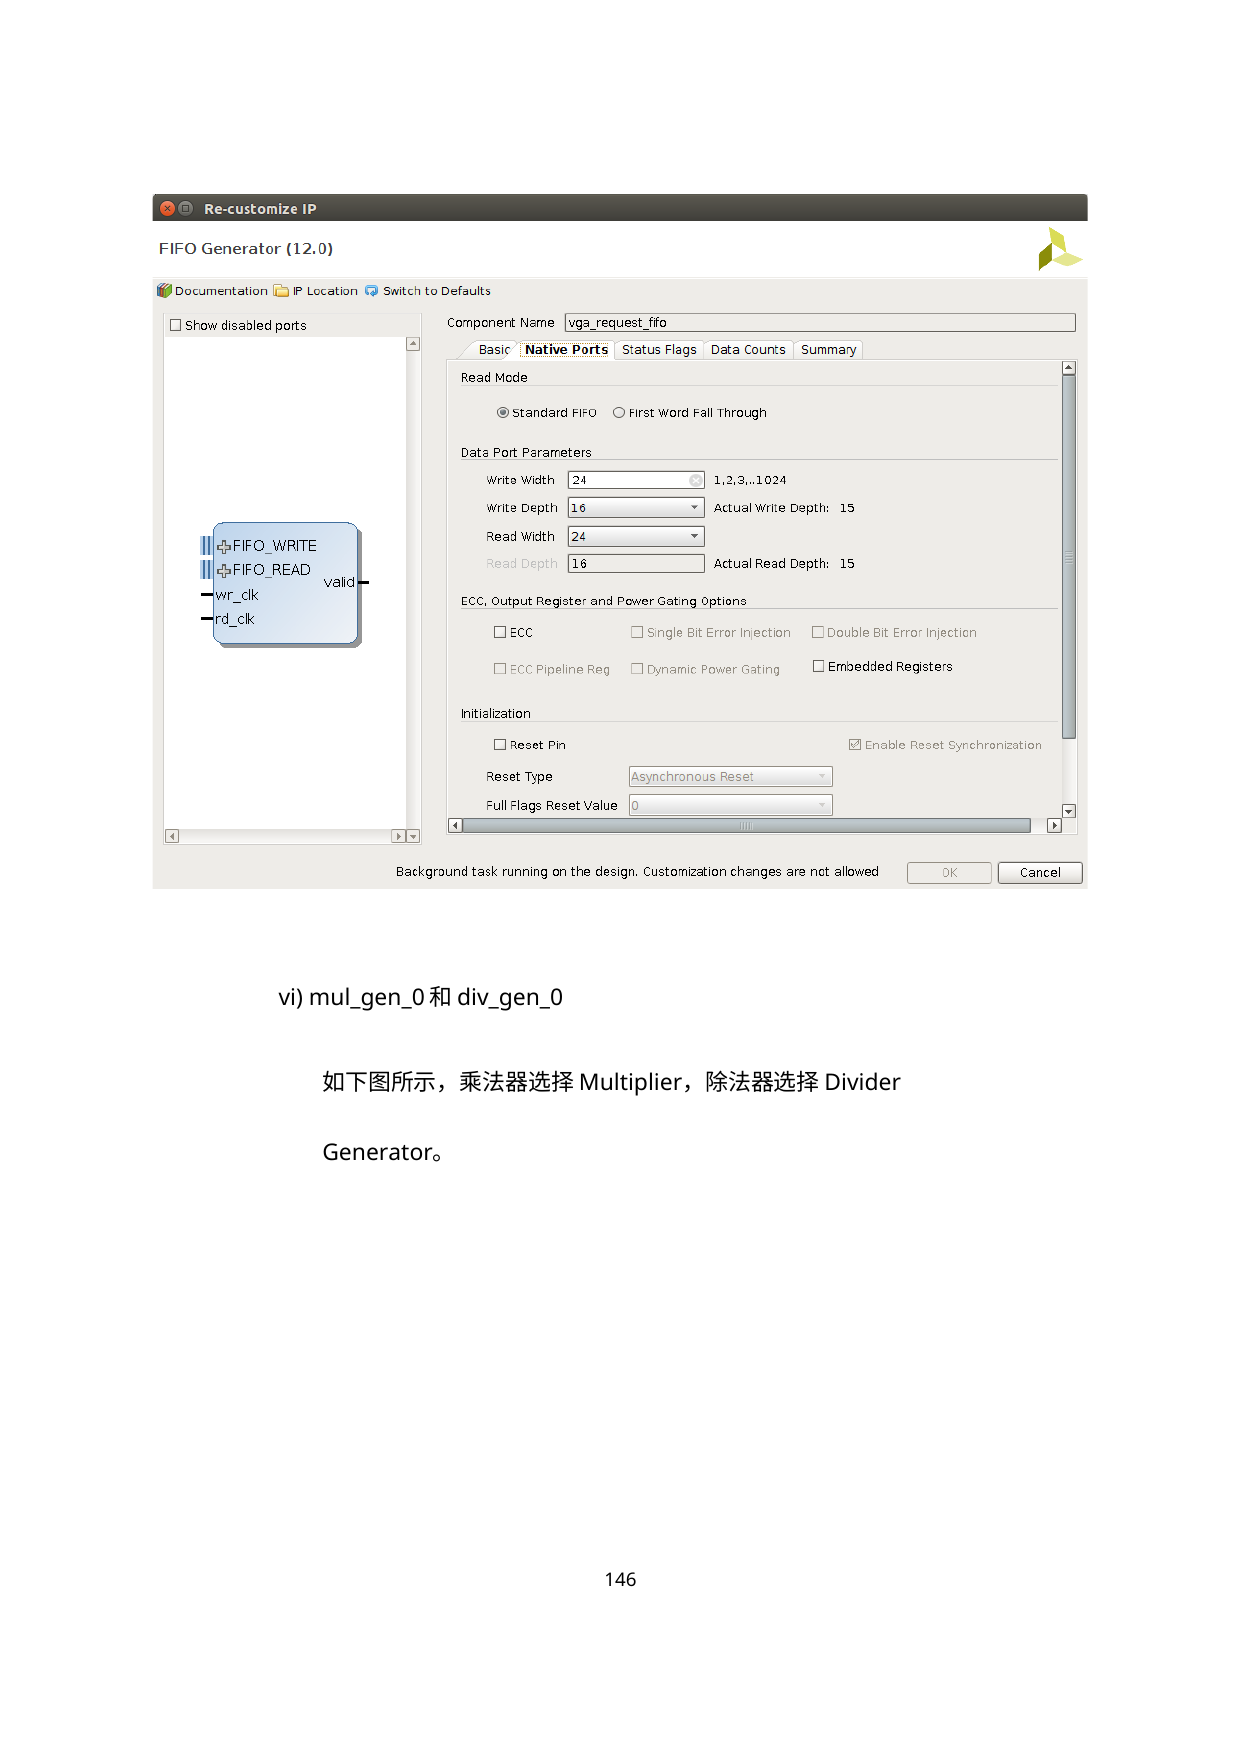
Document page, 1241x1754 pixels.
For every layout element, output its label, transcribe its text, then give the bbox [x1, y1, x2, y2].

text vi) mul_gen_0和div_gen_0 [278, 963, 962, 1028]
picture [152, 194, 1088, 889]
list 如下图所示，乘法器选择Multiplier，除法器选择Divider Generator。 [322, 1048, 962, 1183]
